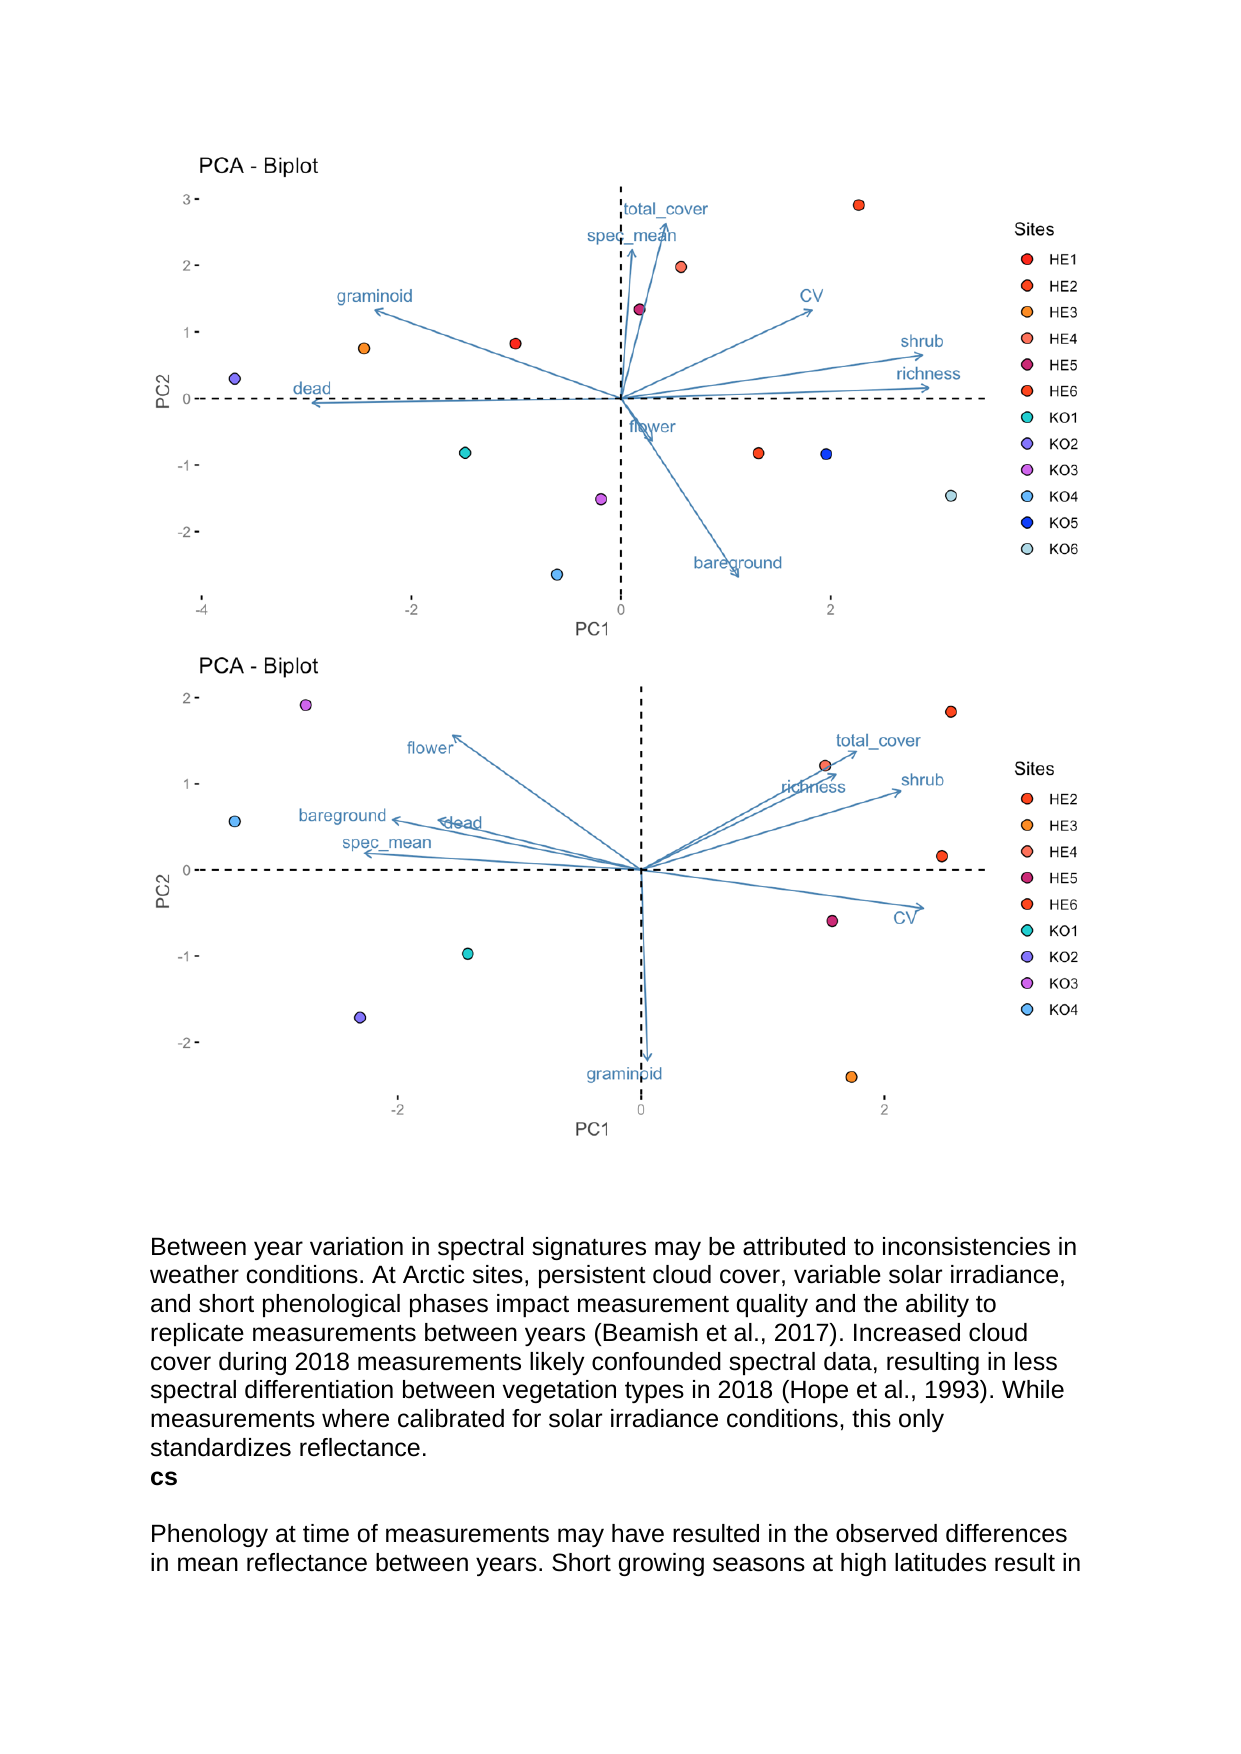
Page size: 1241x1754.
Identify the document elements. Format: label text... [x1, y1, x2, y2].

text cs [150, 1462, 1090, 1491]
text Between year variation in spectral signatures may be attributed to inconsistencies in weather conditions. At Arctic sites, persistent cloud cover, variable solar irradiance, and short phenological phases impact measurement quality and the ability to replicate measurements between years (Beamish et al., 2017). Increased cloud cover during 2018 measurements likely confounded spectral data, resulting in less spectral differentiation between vegetation types in 2018 (Hope et al., 1993). While measurements where calibrated for solar irradiance conditions, this only standardizes reflectance. [150, 1232, 1090, 1462]
picture [150, 150, 1090, 1146]
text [150, 1519, 1090, 1577]
